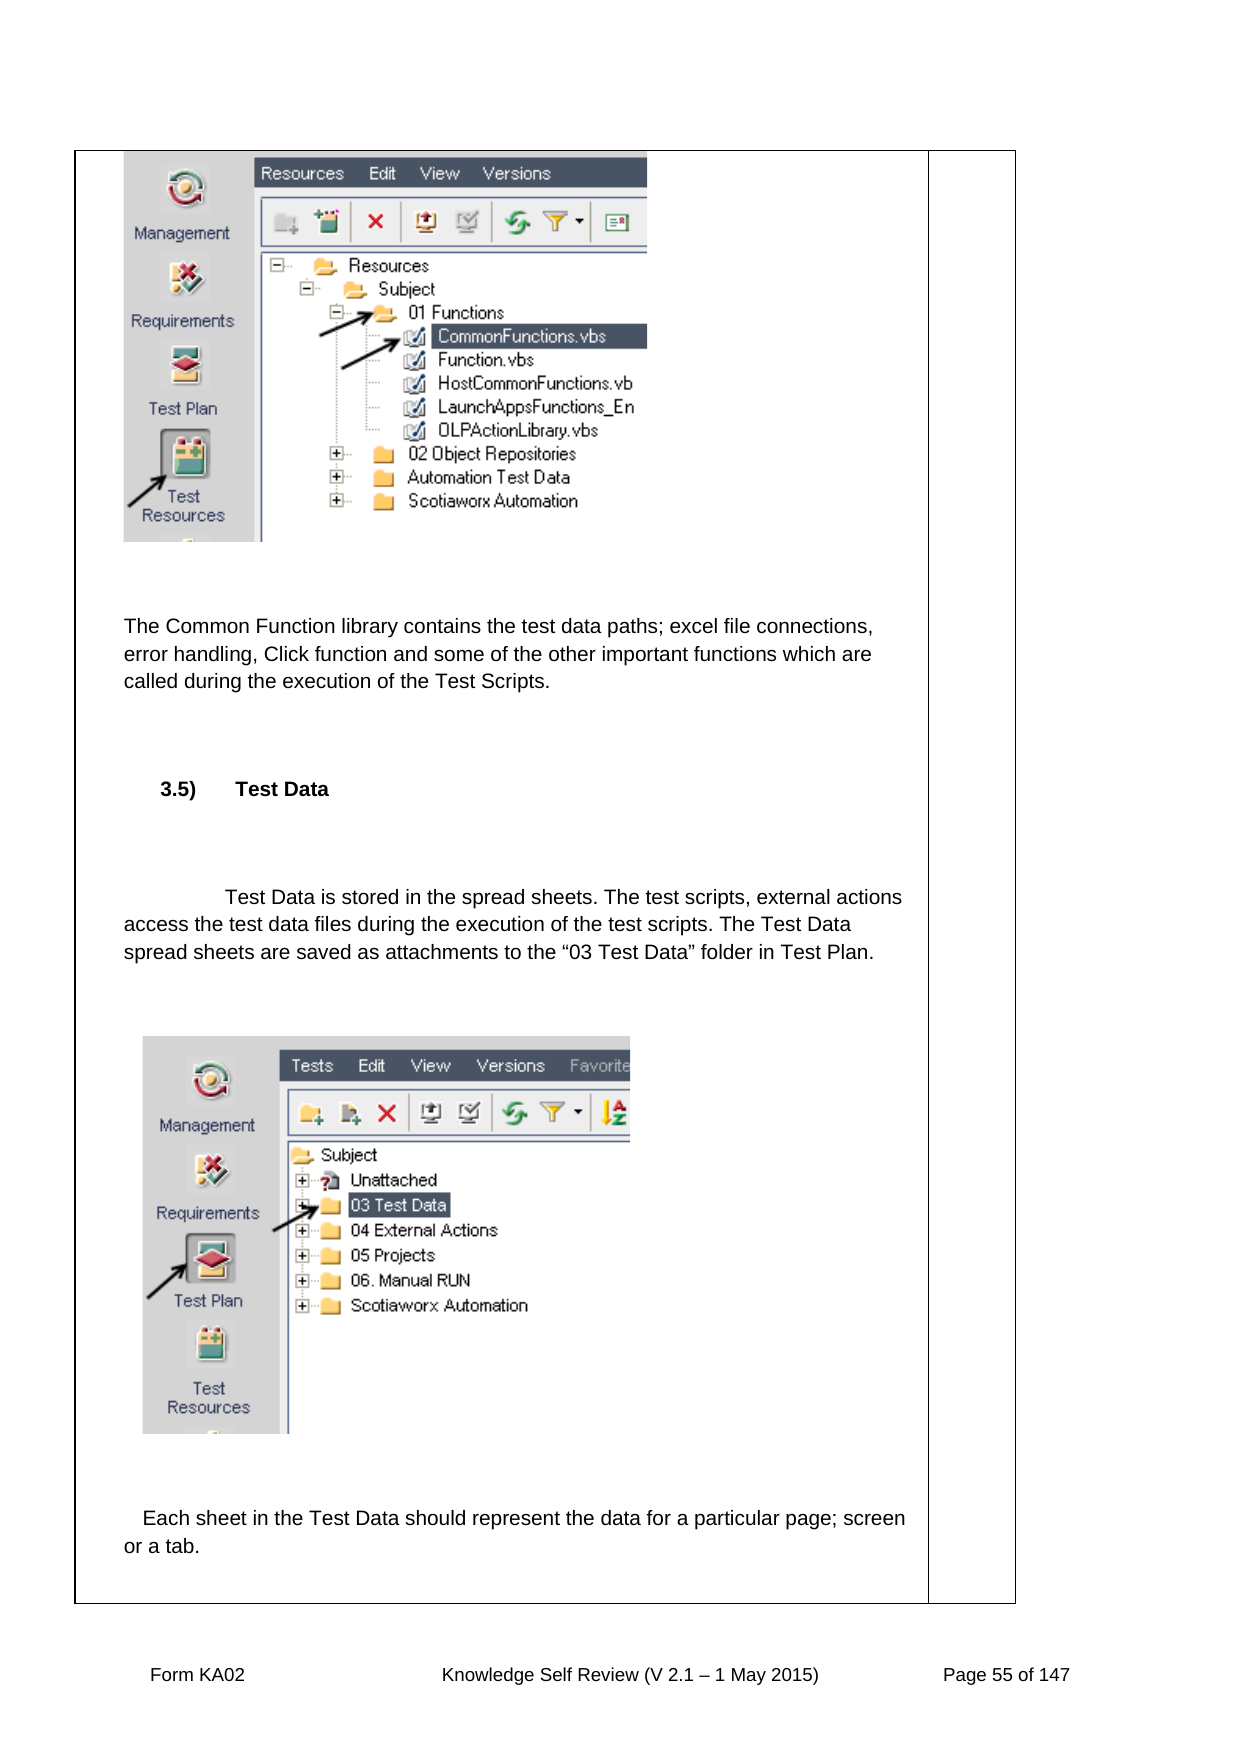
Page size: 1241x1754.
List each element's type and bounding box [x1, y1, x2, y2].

table_cell [76, 151, 928, 1603]
picture [142, 1036, 630, 1434]
table_cell [929, 151, 1015, 1603]
picture [123, 151, 648, 542]
